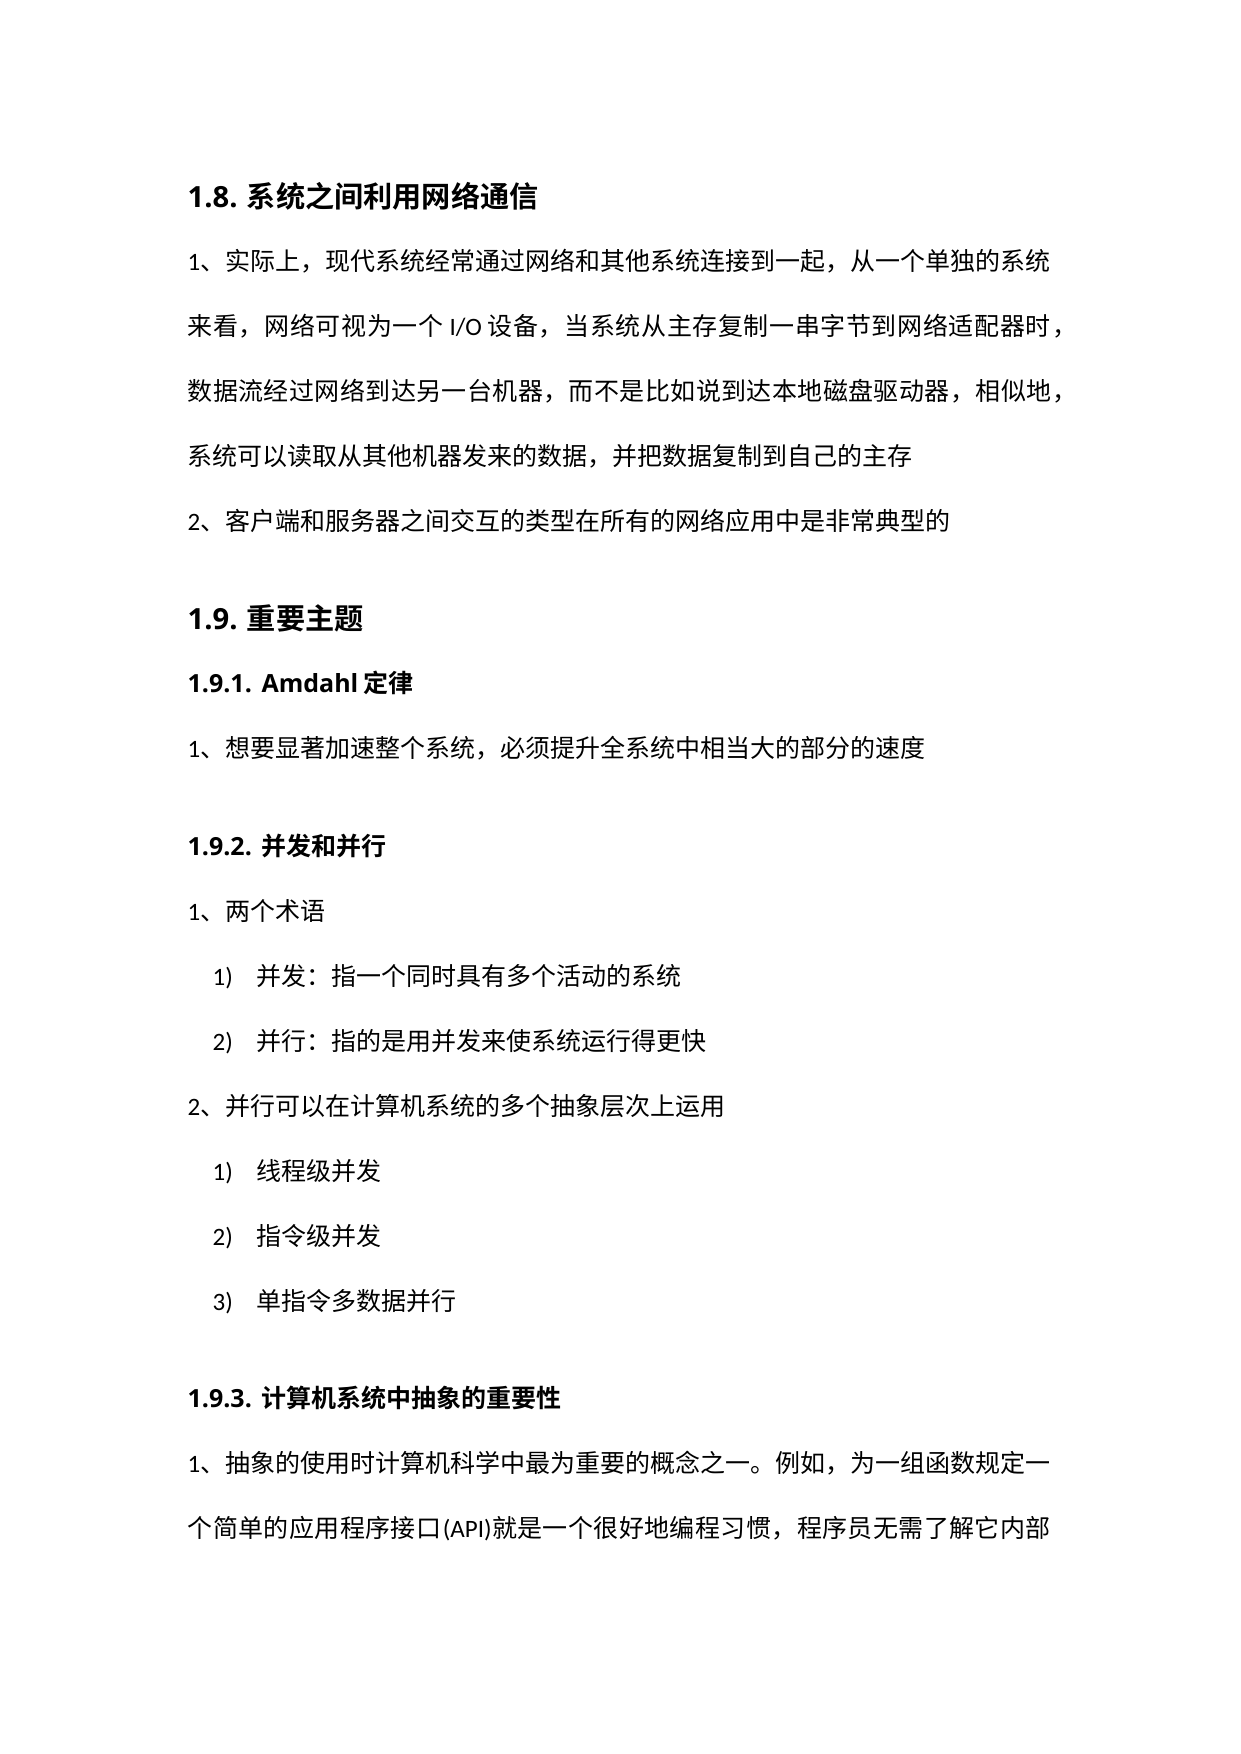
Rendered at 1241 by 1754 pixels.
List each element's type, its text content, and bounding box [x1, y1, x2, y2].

subtitle 并发和并行 [187, 812, 1053, 877]
text 1、两个术语 [187, 877, 1053, 942]
list 并行：指的是用并发来使系统运行得更快 [212, 1007, 1053, 1072]
list 单指令多数据并行 [212, 1267, 1053, 1332]
text 2、并行可以在计算机系统的多个抽象层次上运用 [187, 1072, 1053, 1137]
subtitle 系统之间利用网络通信 [187, 162, 1053, 227]
subtitle Amdahl定律 [187, 649, 1053, 714]
list 并发：指一个同时具有多个活动的系统 [212, 942, 1053, 1007]
list 指令级并发 [212, 1202, 1053, 1267]
subtitle 计算机系统中抽象的重要性 [187, 1364, 1053, 1429]
text 2、客户端和服务器之间交互的类型在所有的网络应用中是非常典型的 [187, 487, 1053, 552]
text 1、实际上，现代系统经常通过网络和其他系统连接到一起，从一个单独的系统来看，网络可视为一个I/O设备，当系统从主存复制一串字节到网络适配器时，数据流经过网络到达另一台机器，而不是比如说到达本地磁盘驱动器，相似地，系统可以读取从其他机器发来的数据，并把数据复制到自己的主存 [187, 227, 1053, 487]
list 线程级并发 [212, 1137, 1053, 1202]
subtitle 重要主题 [187, 584, 1053, 649]
text 1、想要显著加速整个系统，必须提升全系统中相当大的部分的速度 [187, 714, 1053, 779]
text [187, 1429, 1053, 1559]
